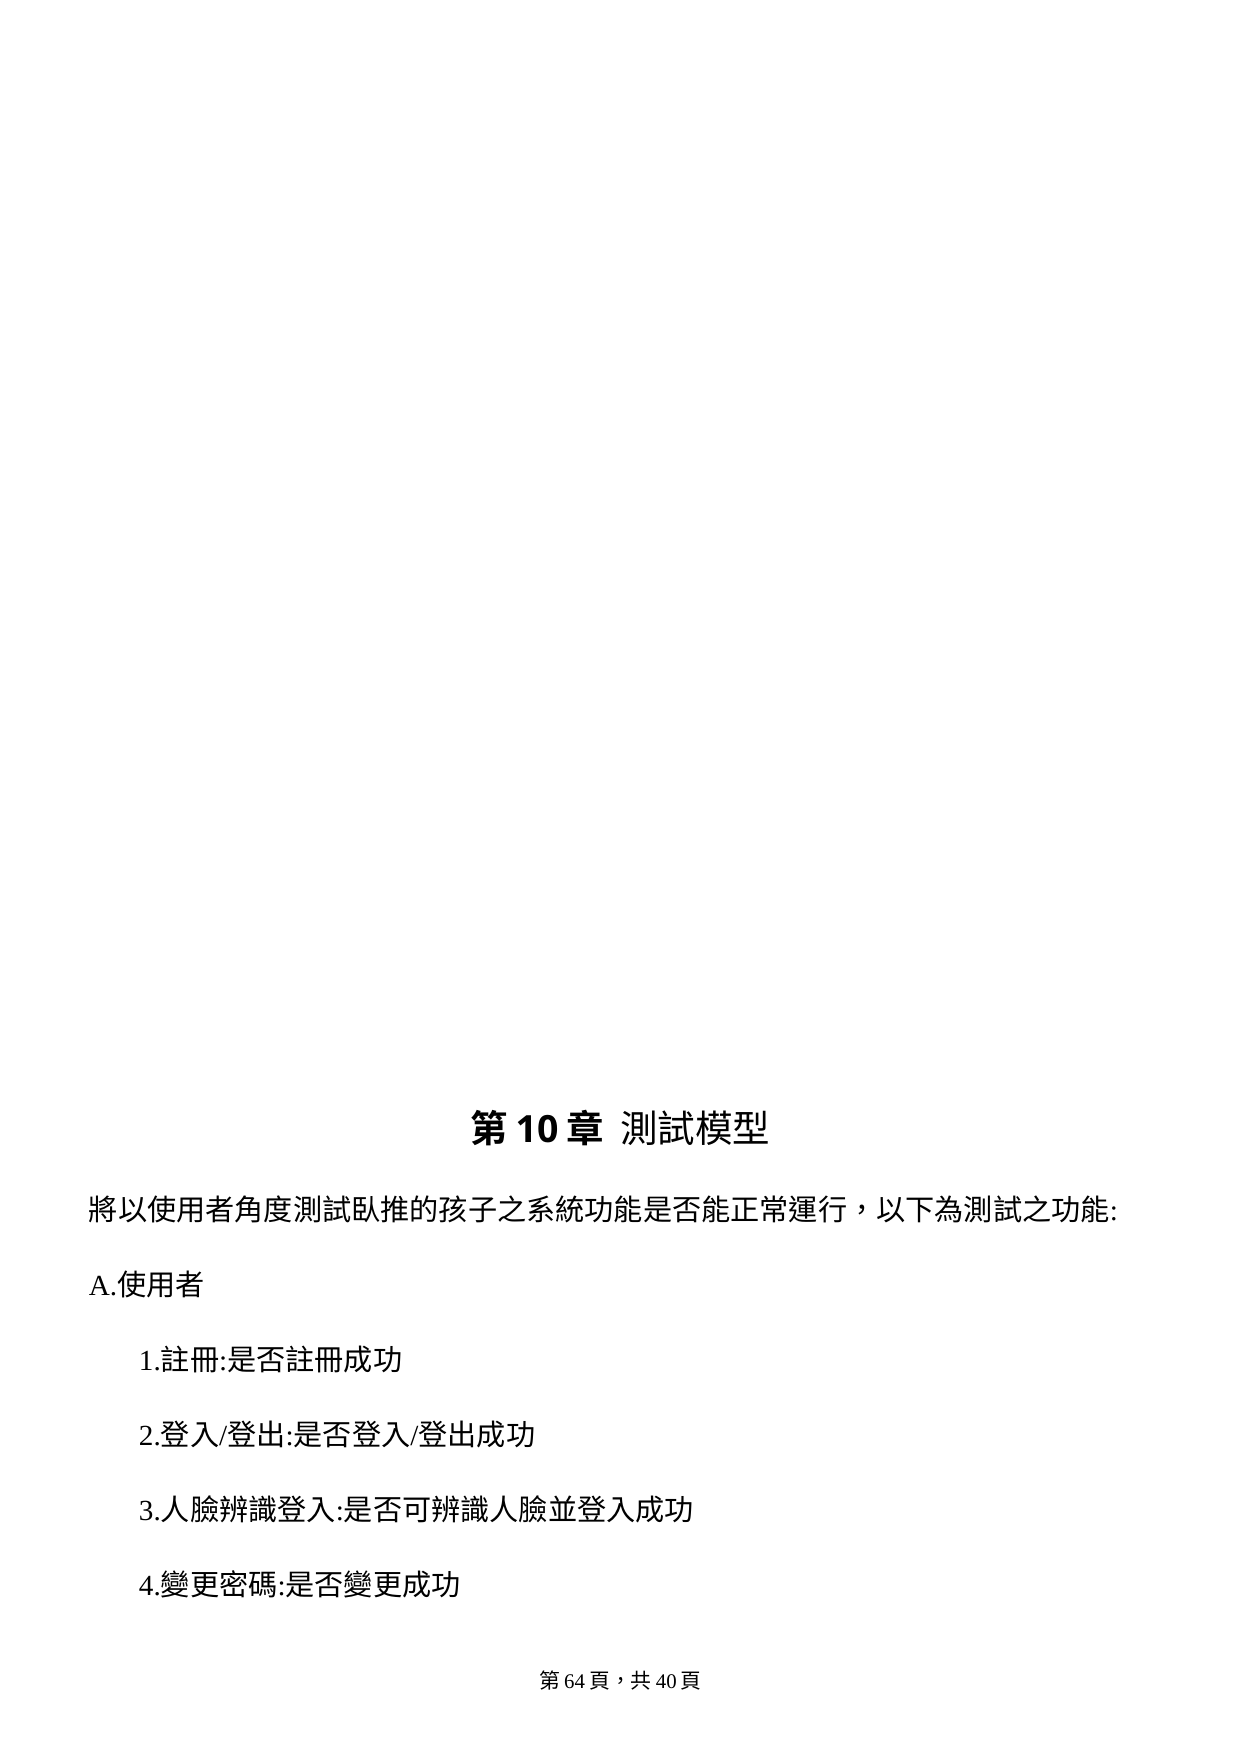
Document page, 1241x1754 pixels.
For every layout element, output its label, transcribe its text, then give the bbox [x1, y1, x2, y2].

text 4.變更密碼:是否變更成功 [89, 1545, 1152, 1620]
text A.使用者 [89, 1245, 1152, 1320]
title 第10章 測試模型 [89, 1089, 1152, 1164]
text 1.註冊:是否註冊成功 [89, 1320, 1152, 1395]
text 將以使用者角度測試臥推的孩子之系統功能是否能正常運行，以下為測試之功能: [89, 1170, 1152, 1245]
text 3.人臉辨識登入:是否可辨識人臉並登入成功 [89, 1470, 1152, 1545]
text 2.登入/登出:是否登入/登出成功 [89, 1395, 1152, 1470]
